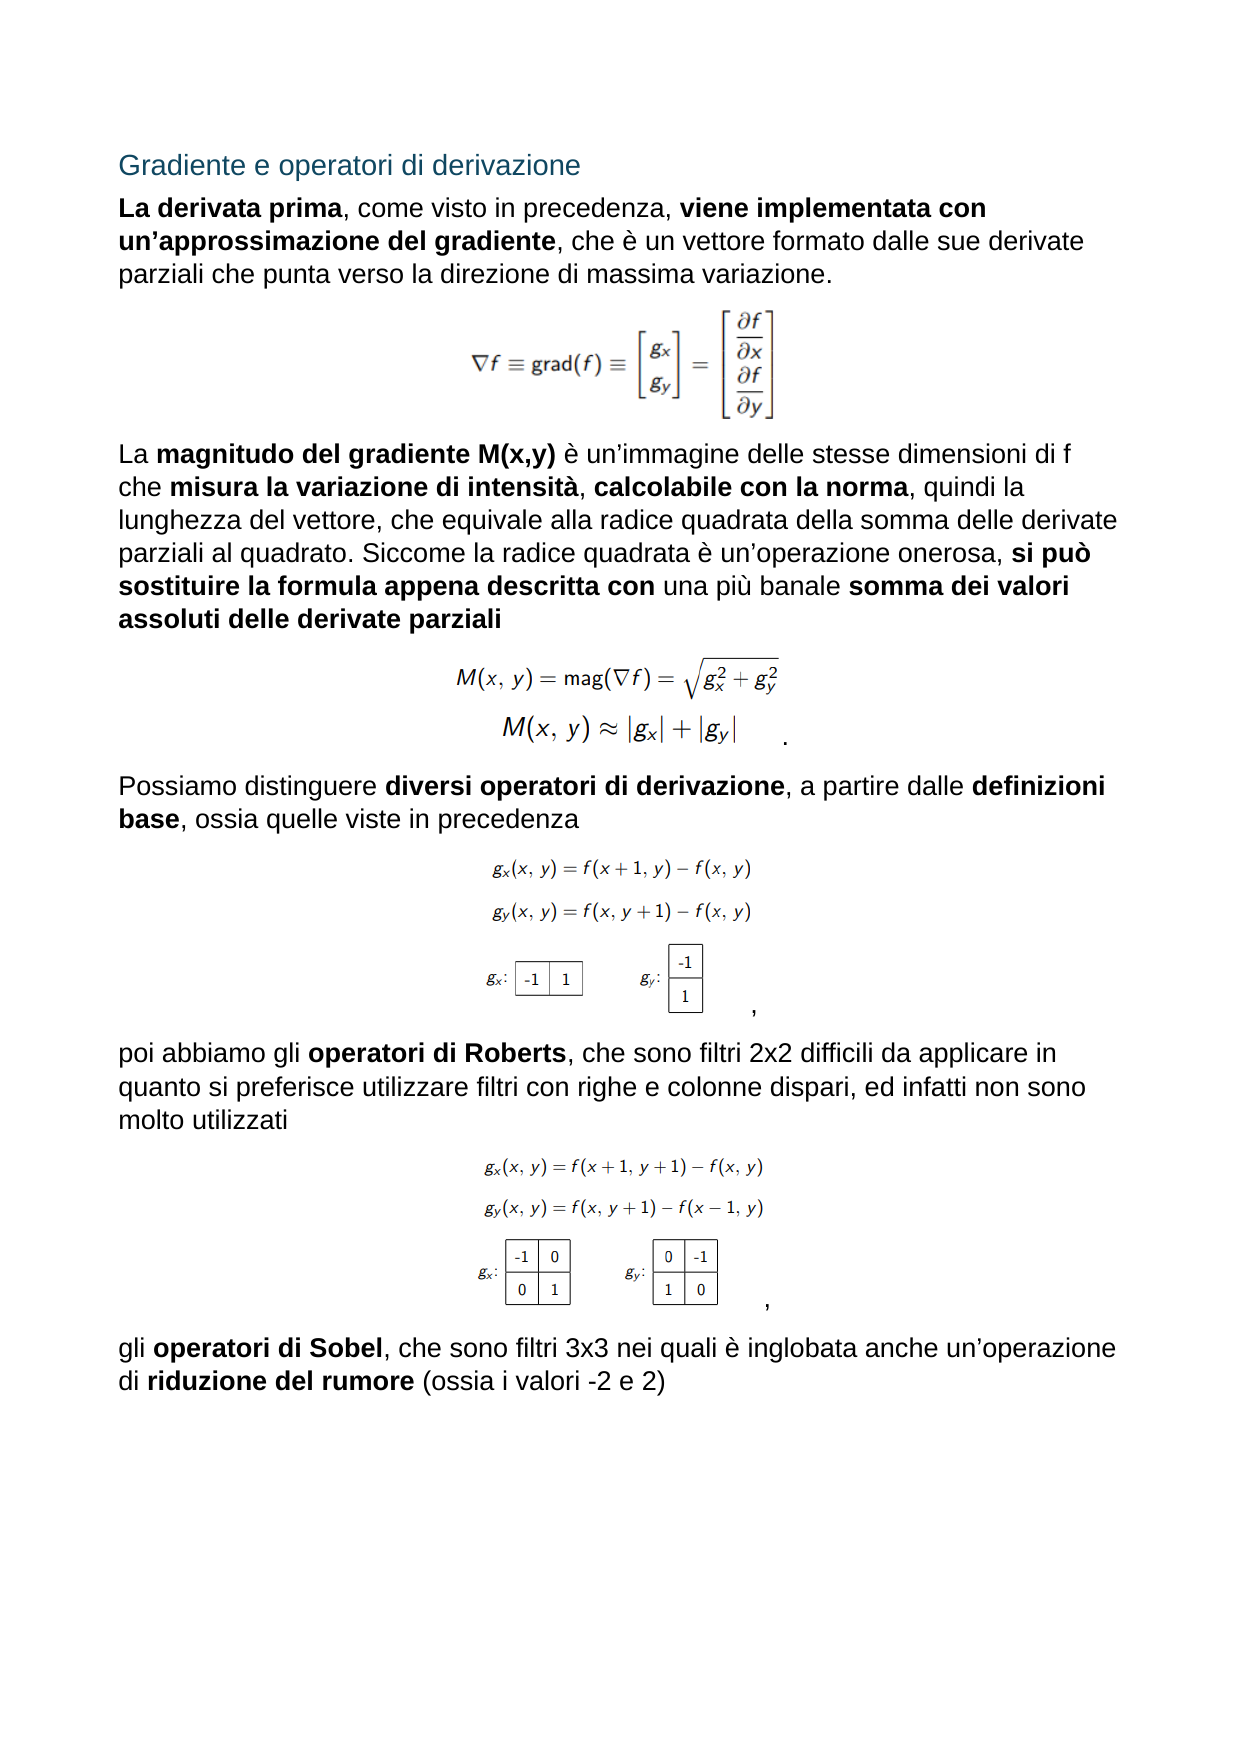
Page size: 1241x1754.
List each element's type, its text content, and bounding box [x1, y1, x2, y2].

picture [482, 852, 750, 1014]
picture [451, 653, 782, 746]
text poi abbiamo gli operatori di Roberts, che sono filtri 2x2 difficili da applicare in quanto si preferisce utilizzare filtri con righe e colonne dispari, ed infatti non sono molto utilizzati [118, 1037, 1122, 1135]
text gli operatori di Sobel, che sono filtri 3x3 nei quali è inglobata anche un’operazione di riduzione del rumore (ossia i valori -2 e 2) [118, 1332, 1122, 1396]
text La derivata prima, come visto in precedenza, viene implementata con un’approssimazione del gradiente, che è un vettore formato dalle sue derivate parziali che punta verso la direzione di massima variazione. [118, 192, 1122, 289]
text Possiamo distinguere diversi operatori di derivazione, a partire dalle definizioni base, ossia quelle viste in precedenza [118, 770, 1122, 834]
picture [469, 1153, 764, 1308]
text La magnitudo del gradiente M(x,y) è un’immagine delle stesse dimensioni di f che misura la variazione di intensità, calcolabile con la norma, quindi la lunghezza del vettore, che equivale alla radice quadrata della somma delle derivate parziali al quadrato. Siccome la radice quadrata è un’operazione onerosa, si può sostituire la formula appena descritta con una più banale somma dei valori assoluti delle derivate parziali [118, 438, 1122, 634]
subtitle Gradiente e operatori di derivazione [118, 148, 1122, 181]
picture [467, 308, 774, 419]
